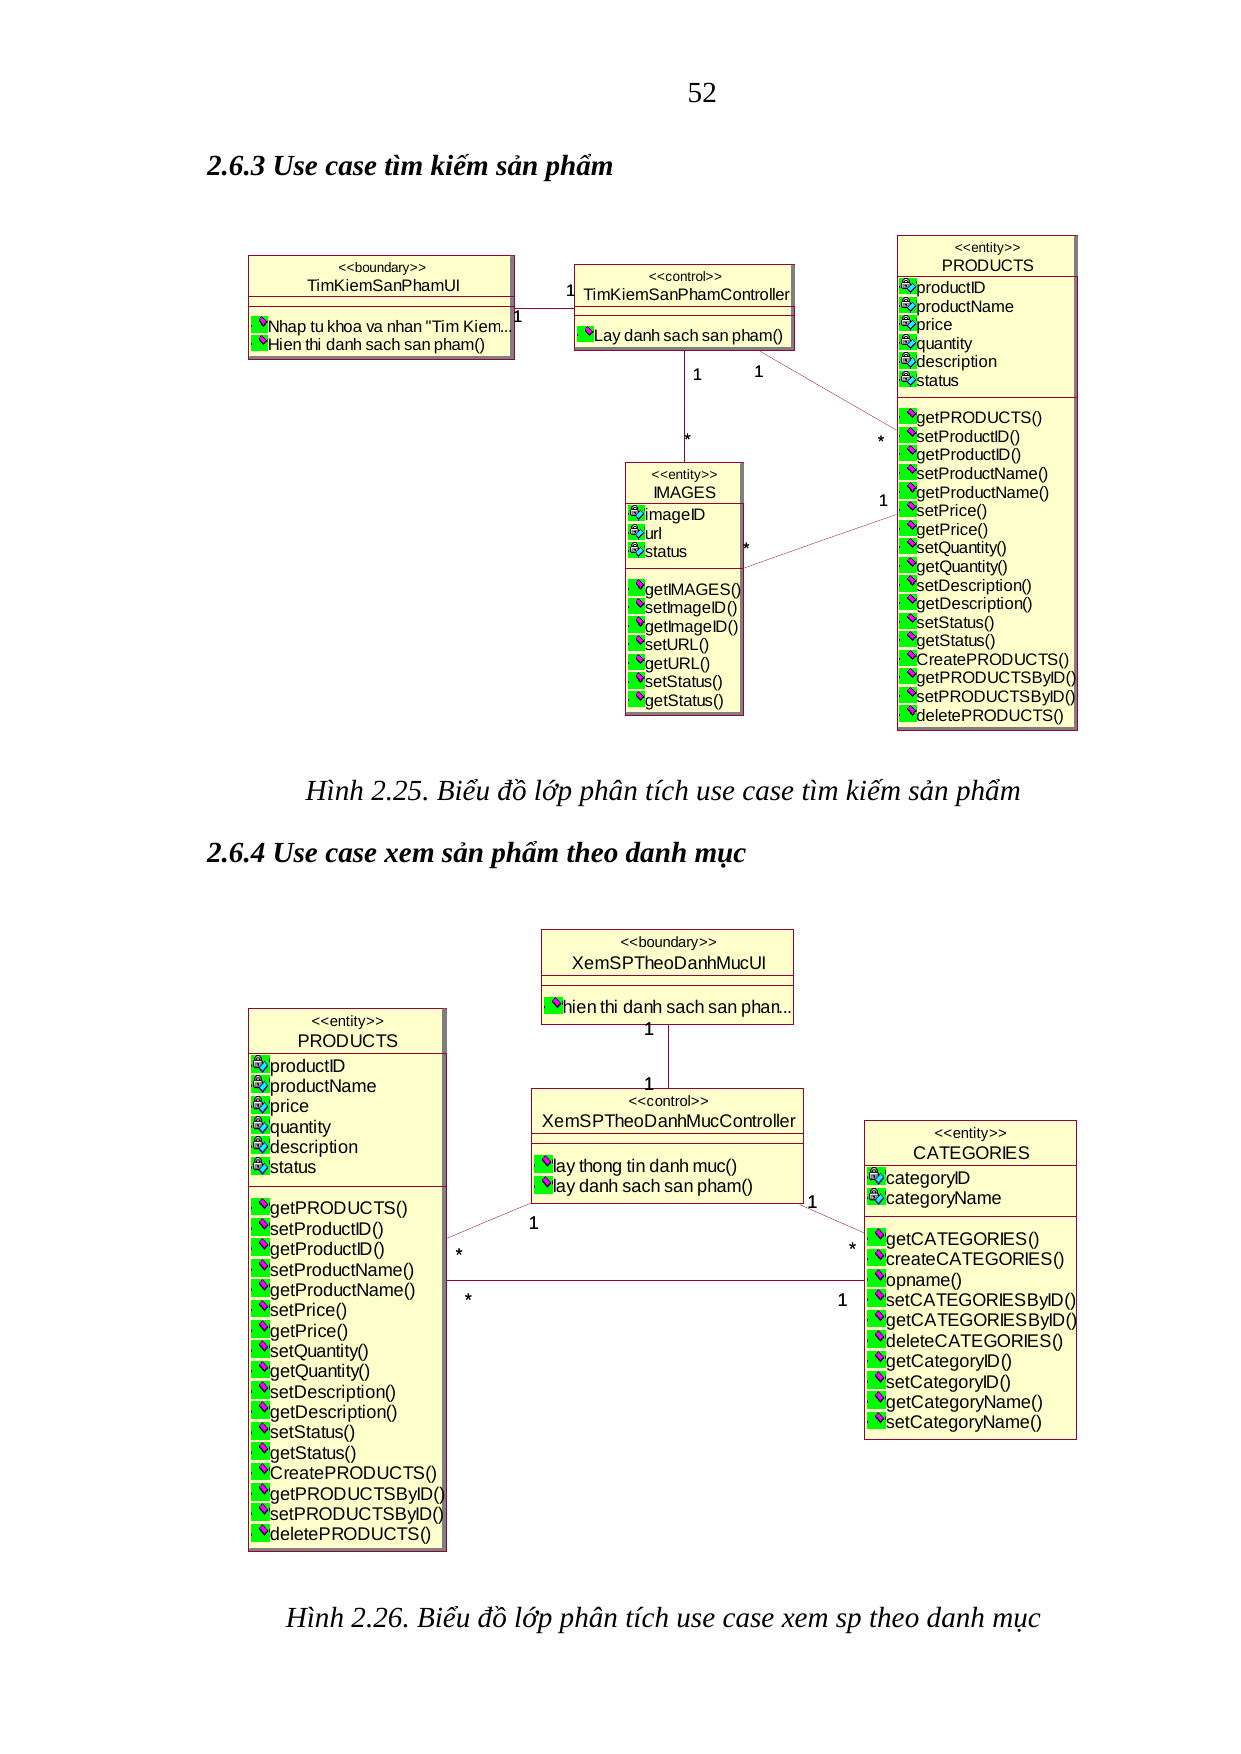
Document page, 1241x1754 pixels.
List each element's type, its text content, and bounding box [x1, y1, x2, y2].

subtitle Use case tìm kiếm sản phẩm [207, 148, 1122, 181]
subtitle Use case xem sản phẩm theo danh mục [207, 836, 1122, 869]
text Hình 2.25. Biểu đồ lớp phân tích use case tìm kiếm sản phẩm [207, 773, 1122, 806]
text Hình 2.26. Biểu đồ lớp phân tích use case xem sp theo danh mục [207, 1600, 1122, 1634]
